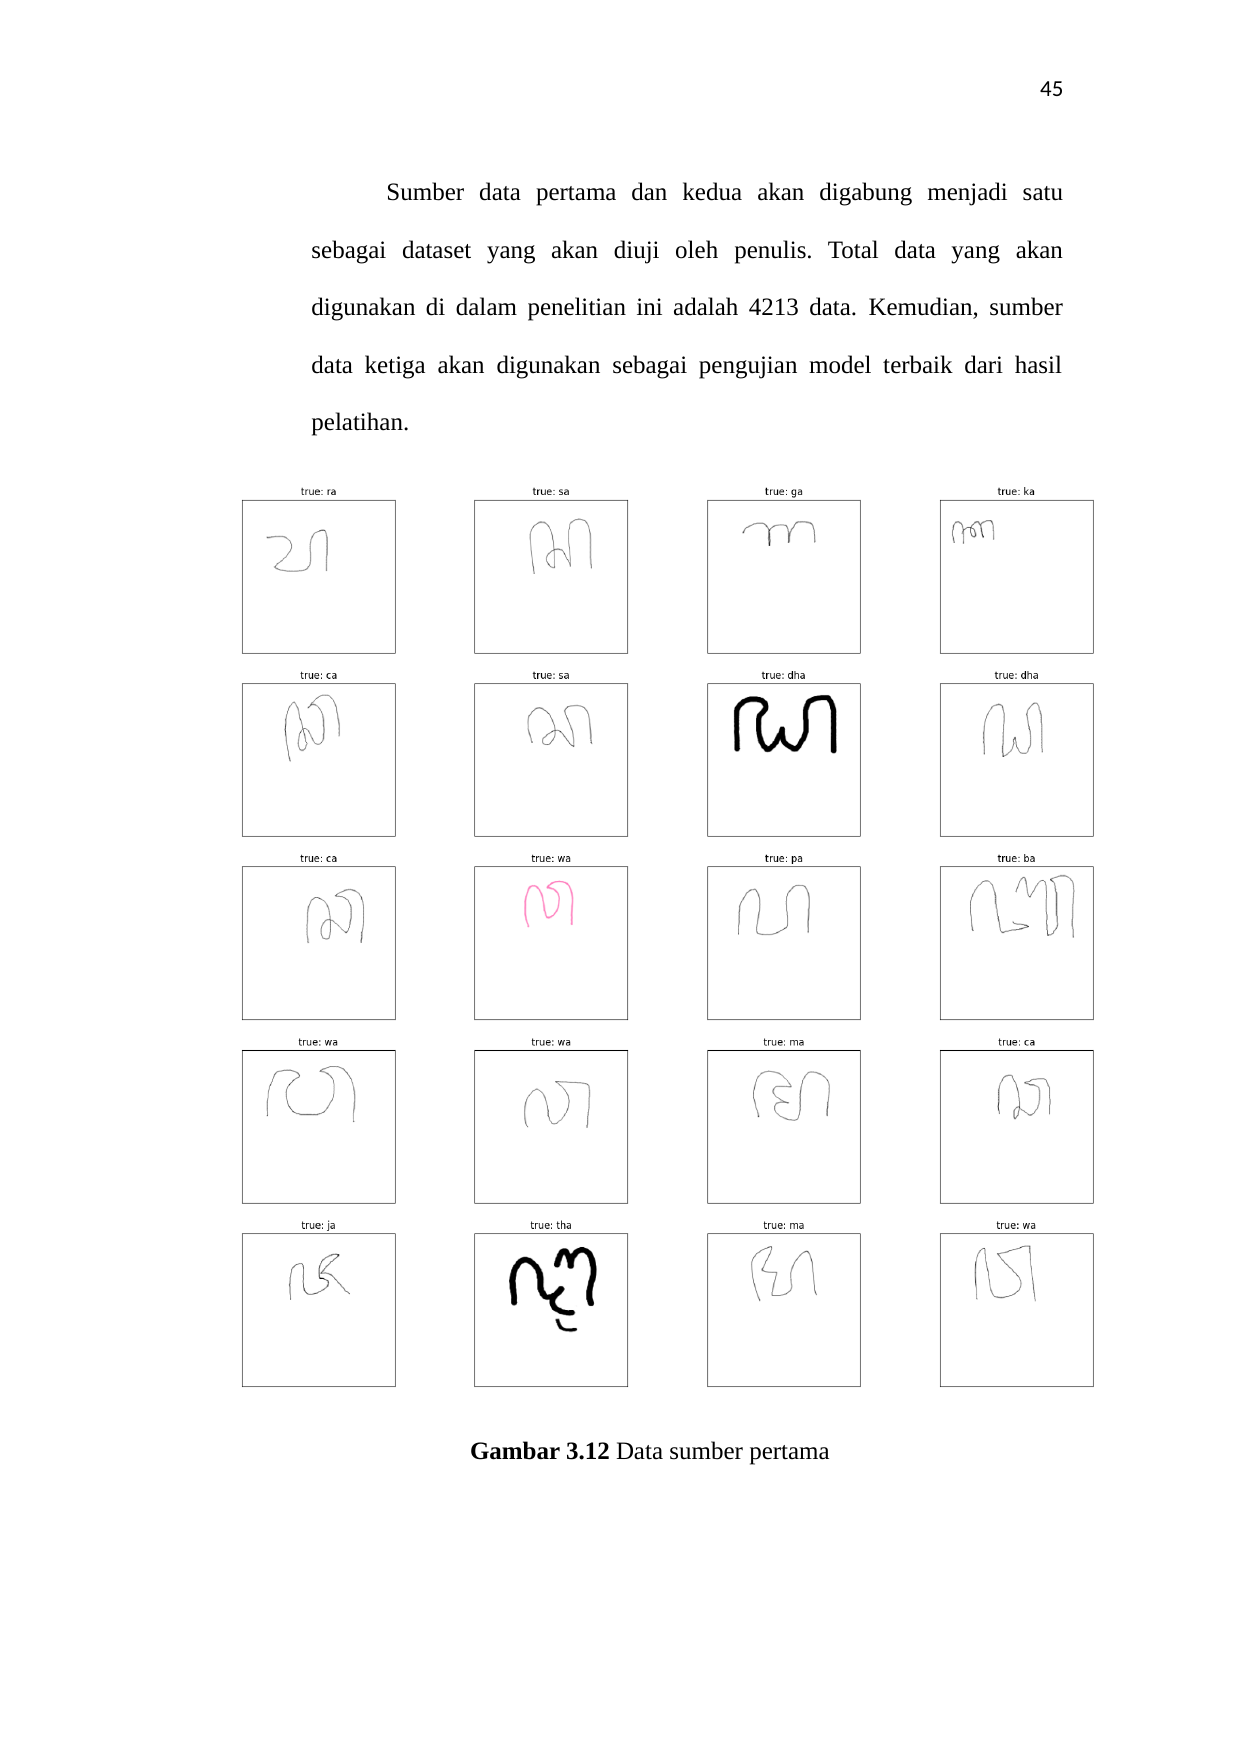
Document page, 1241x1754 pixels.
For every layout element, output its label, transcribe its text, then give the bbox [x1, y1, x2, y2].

text Sumber data pertama dan kedua akan digabung menjadi satu sebagai dataset yang akan diuji oleh penulis. Total data yang akan digunakan di dalam penelitian ini adalah 4213 data. Kemudian, sumber data ketiga akan digunakan sebagai pengujian model terbaik dari hasil pelatihan. [311, 177, 1063, 436]
picture [236, 481, 1098, 1392]
